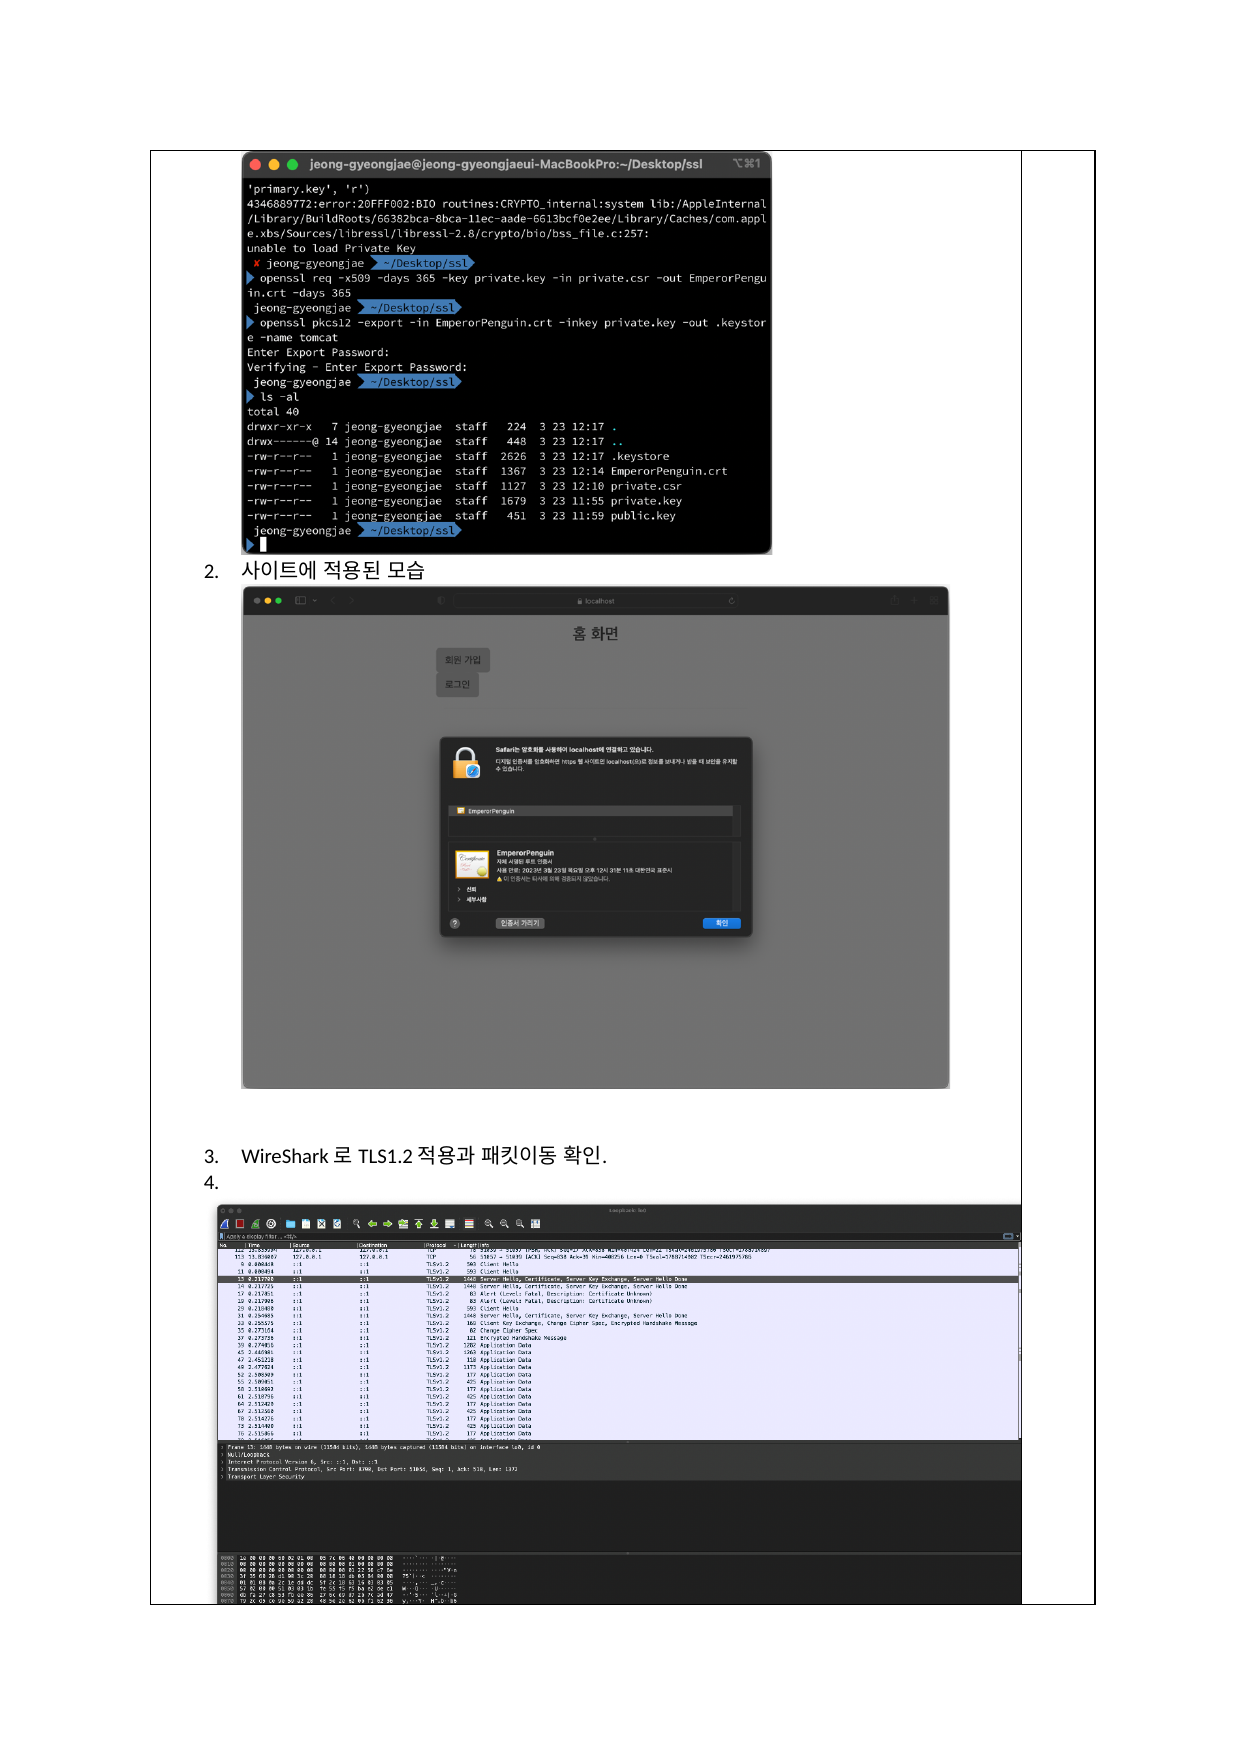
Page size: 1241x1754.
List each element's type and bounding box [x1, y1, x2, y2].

table_cell [151, 151, 1021, 1604]
table_cell [1022, 151, 1094, 1604]
picture [241, 151, 773, 555]
picture [203, 1195, 1022, 1604]
picture [241, 584, 951, 1089]
